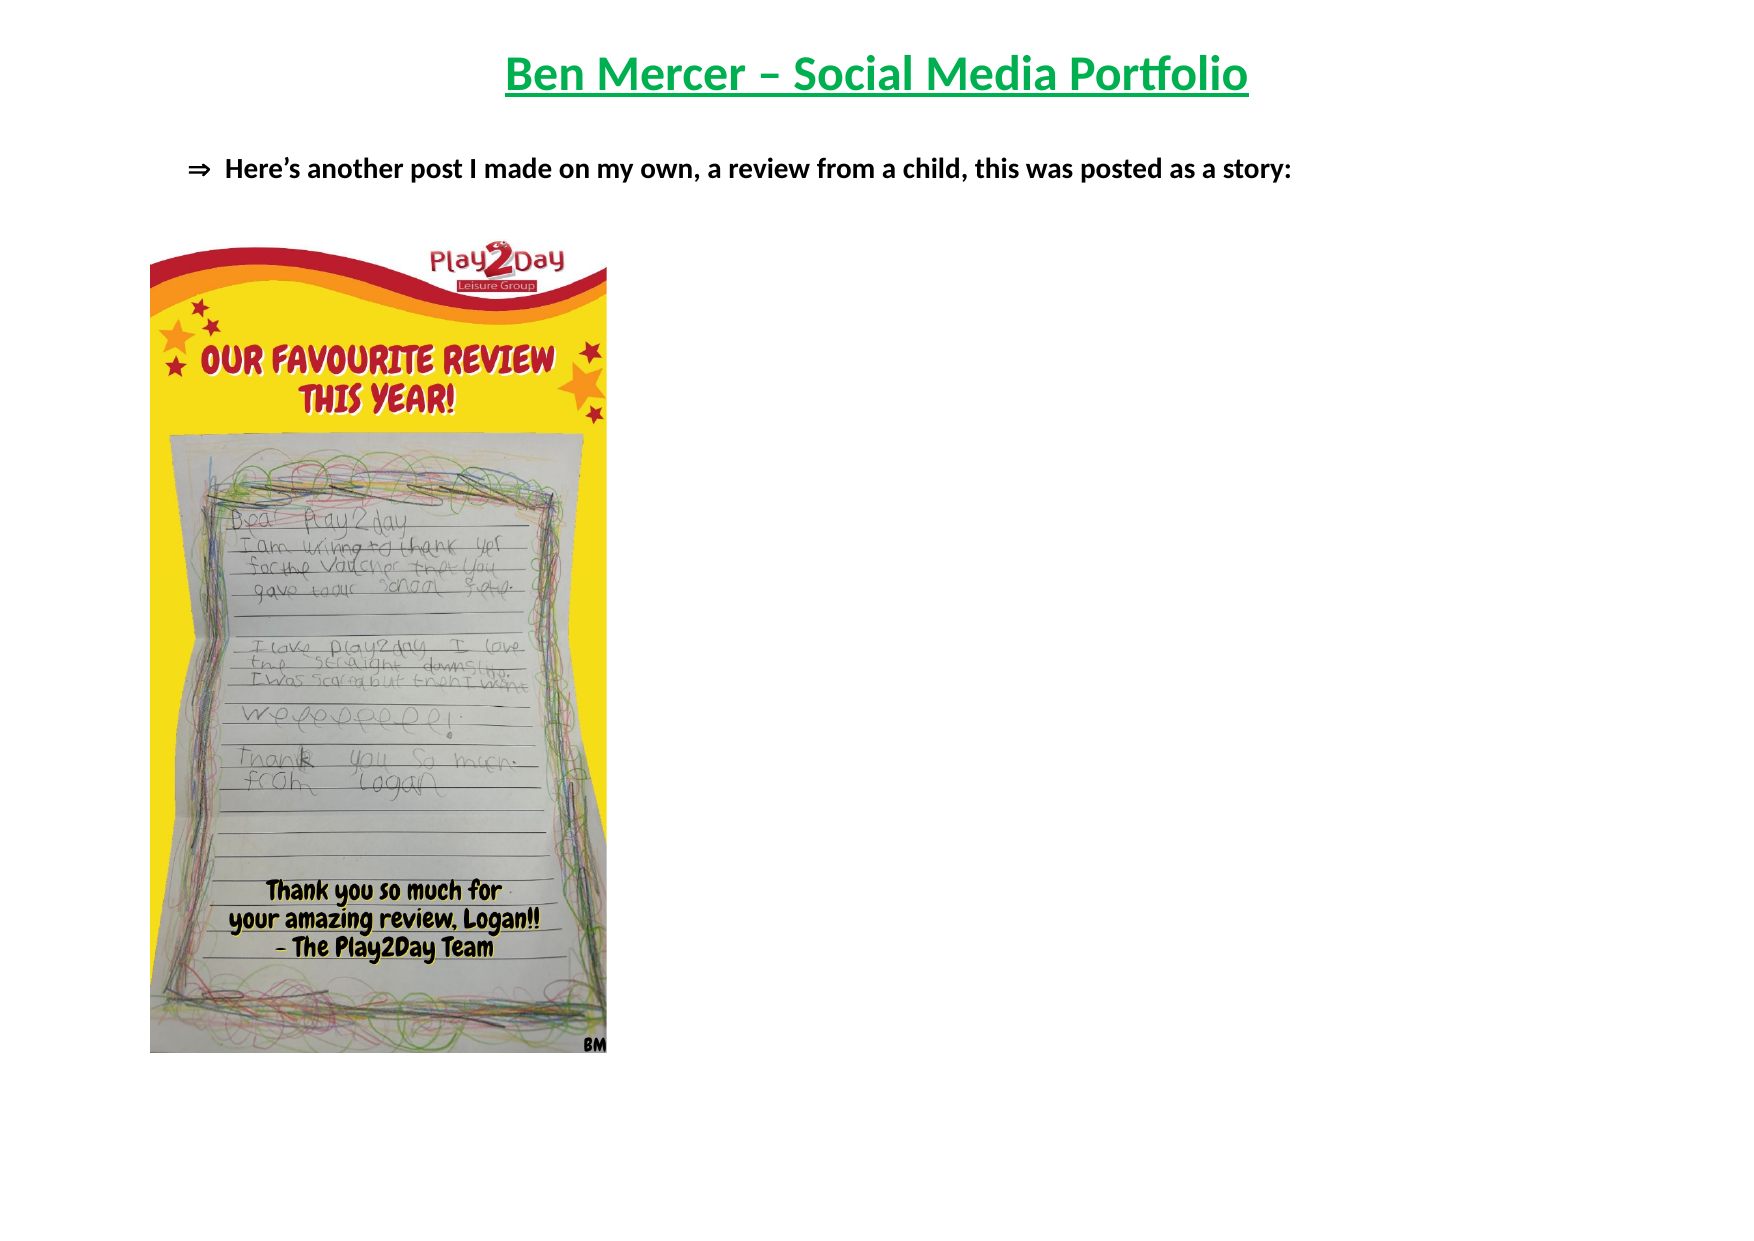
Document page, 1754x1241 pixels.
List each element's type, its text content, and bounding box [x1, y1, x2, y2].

list Here’s another post I made on my own, a review from a child, this was posted as a story: [187, 150, 1604, 186]
picture [150, 239, 607, 1053]
